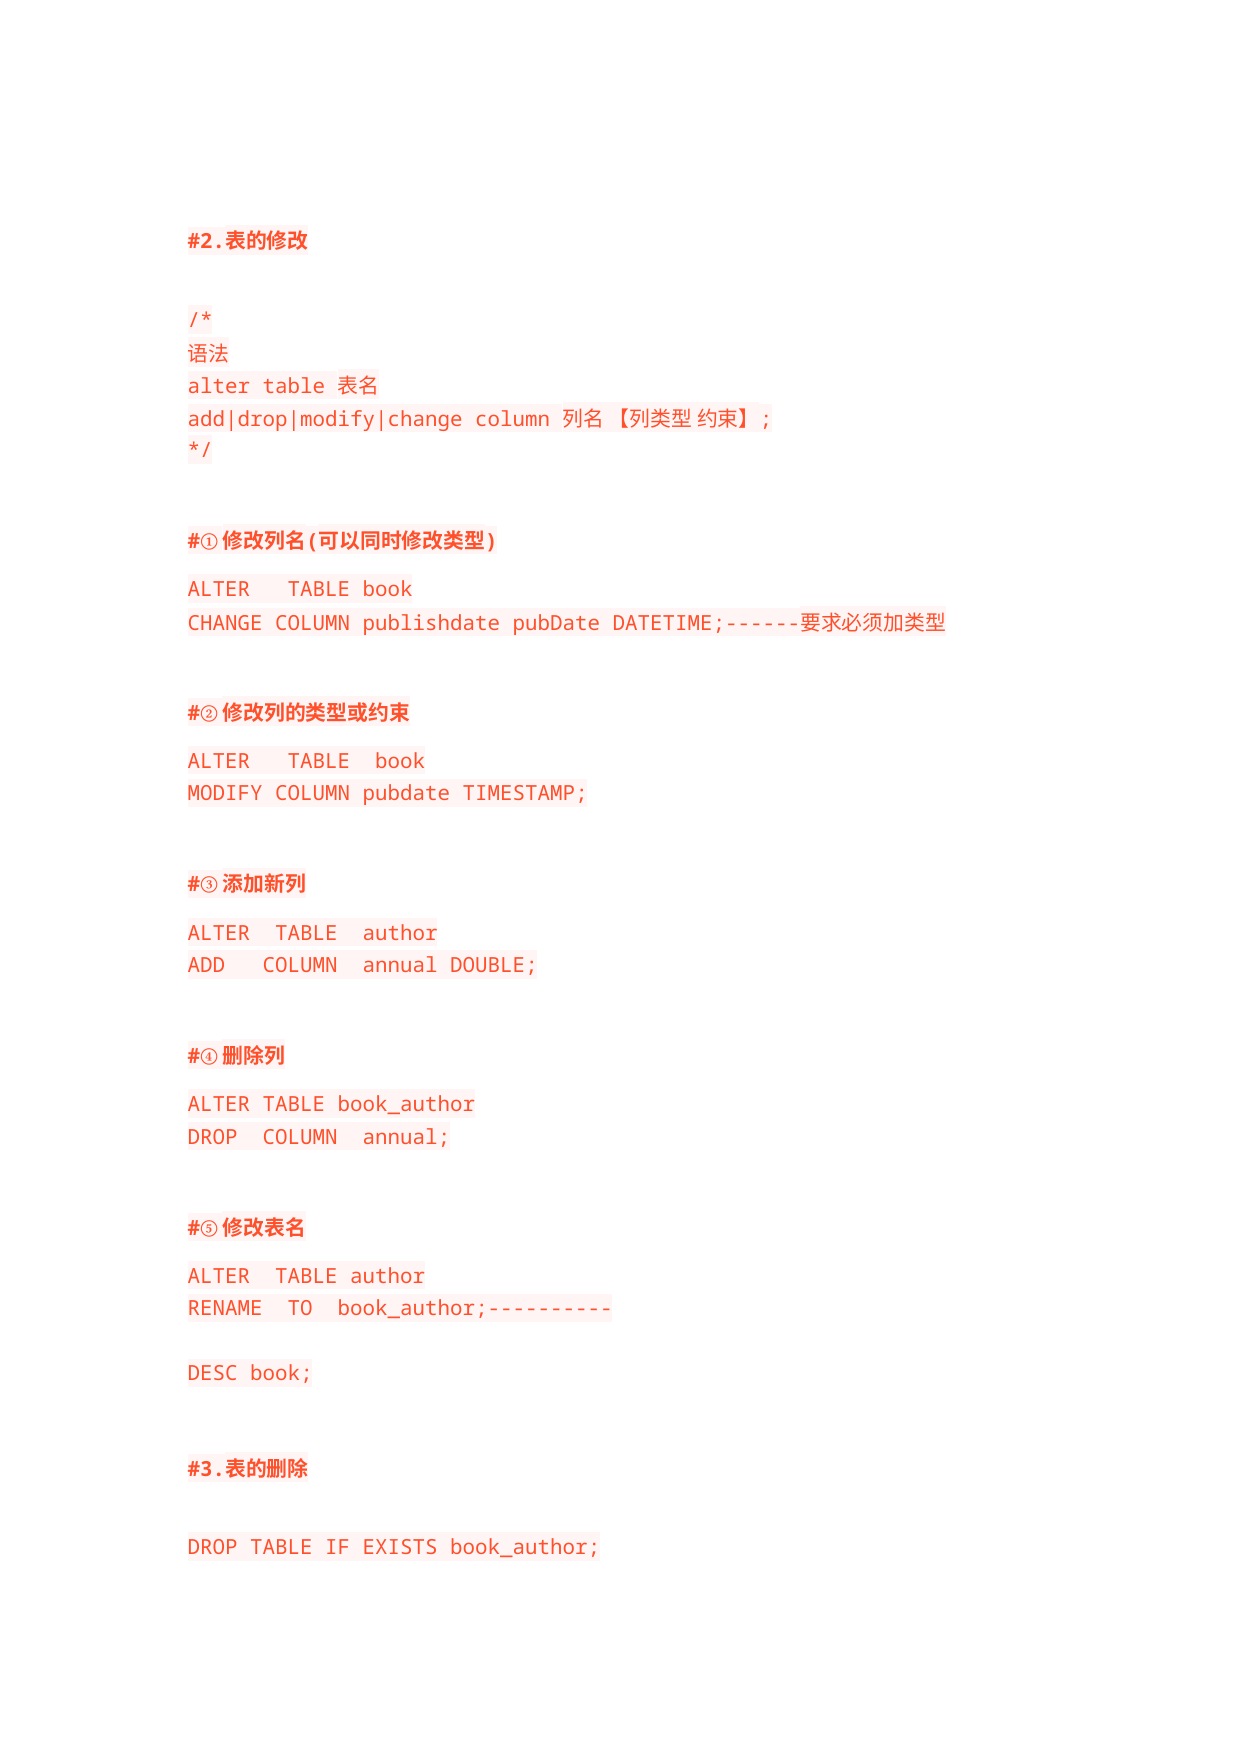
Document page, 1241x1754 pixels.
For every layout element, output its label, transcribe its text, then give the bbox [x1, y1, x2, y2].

text MODIFY COLUMN pubdate TIMESTAMP; [187, 777, 1053, 809]
text ADD COLUMN annual DOUBLE; [187, 948, 1053, 981]
subtitle #2.表的修改 [187, 224, 1053, 256]
subtitle #①修改列名(可以同时修改类型) [187, 523, 1053, 556]
subtitle #④删除列 [187, 1038, 1053, 1071]
text ALTER TABLE author [187, 916, 1053, 948]
text */ [187, 433, 1053, 466]
text /* [187, 303, 1053, 336]
text add|drop|modify|change column 列名 【列类型 约束】; [187, 401, 1053, 433]
text DROP COLUMN annual; [187, 1120, 1053, 1152]
subtitle #⑤修改表名 [187, 1210, 1053, 1242]
text ALTER TABLE book [187, 744, 1053, 777]
text ALTER TABLE book [187, 572, 1053, 605]
subtitle #3.表的删除 [187, 1451, 1053, 1483]
text ALTER TABLE book_author [187, 1087, 1053, 1120]
subtitle #②修改列的类型或约束 [187, 695, 1053, 727]
text CHANGE COLUMN publishdate pubDate DATETIME;------要求必须加类型 [187, 605, 1053, 637]
text ALTER TABLE author [187, 1259, 1053, 1292]
text DROP TABLE IF EXISTS book_author; [187, 1530, 1053, 1563]
text RENAME TO book_author;---------- [187, 1292, 1053, 1324]
text 语法 [187, 336, 1053, 368]
subtitle #③添加新列 [187, 867, 1053, 899]
text DESC book; [187, 1357, 1053, 1389]
text alter table 表名 [187, 368, 1053, 401]
